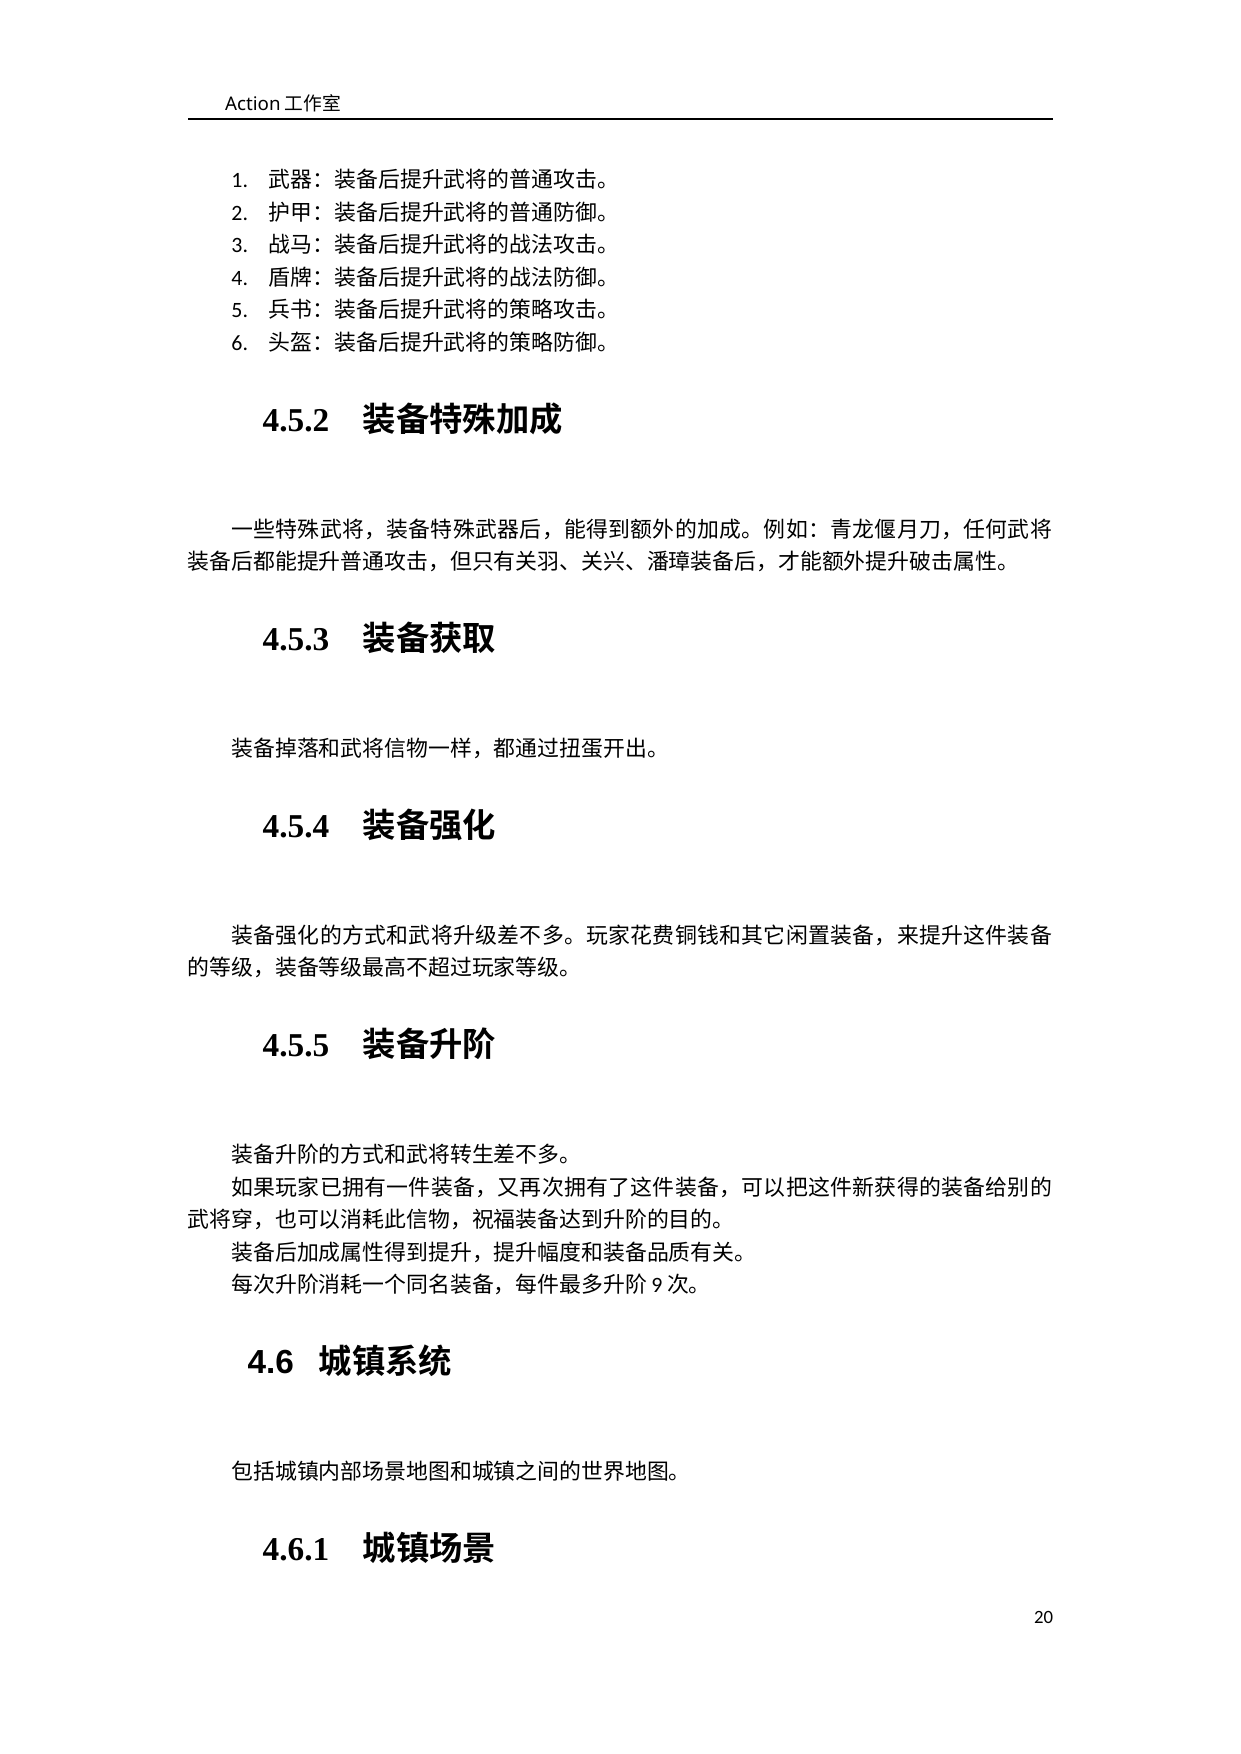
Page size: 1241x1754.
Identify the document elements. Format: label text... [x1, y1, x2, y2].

list 护甲：装备后提升武将的普通防御。 [231, 194, 1053, 227]
list 战马：装备后提升武将的战法攻击。 [231, 227, 1053, 259]
text 装备掉落和武将信物一样，都通过扭蛋开出。 [187, 731, 1053, 763]
text 每次升阶消耗一个同名装备，每件最多升阶9次。 [187, 1267, 1053, 1299]
text 包括城镇内部场景地图和城镇之间的世界地图。 [187, 1453, 1053, 1486]
subtitle 装备特殊加成 [262, 384, 1053, 449]
text 一些特殊武将，装备特殊武器后，能得到额外的加成。例如：青龙偃月刀，任何武将装备后都能提升普通攻击，但只有关羽、关兴、潘璋装备后，才能额外提升破击属性。 [187, 511, 1053, 576]
text 装备后加成属性得到提升，提升幅度和装备品质有关。 [187, 1234, 1053, 1267]
text 装备强化的方式和武将升级差不多。玩家花费铜钱和其它闲置装备，来提升这件装备的等级，装备等级最高不超过玩家等级。 [187, 917, 1053, 982]
subtitle 装备获取 [262, 603, 1053, 668]
subtitle 装备升阶 [262, 1009, 1053, 1074]
text 装备升阶的方式和武将转生差不多。 [187, 1137, 1053, 1169]
list 武器：装备后提升武将的普通攻击。 [231, 162, 1053, 194]
subtitle 装备强化 [262, 790, 1053, 855]
text 如果玩家已拥有一件装备，又再次拥有了这件装备，可以把这件新获得的装备给别的武将穿，也可以消耗此信物，祝福装备达到升阶的目的。 [187, 1169, 1053, 1234]
subtitle 城镇场景 [262, 1513, 1053, 1578]
subtitle 城镇系统 [247, 1326, 1053, 1391]
list 头盔：装备后提升武将的策略防御。 [231, 324, 1053, 357]
list 盾牌：装备后提升武将的战法防御。 [231, 259, 1053, 292]
list 兵书：装备后提升武将的策略攻击。 [231, 292, 1053, 324]
